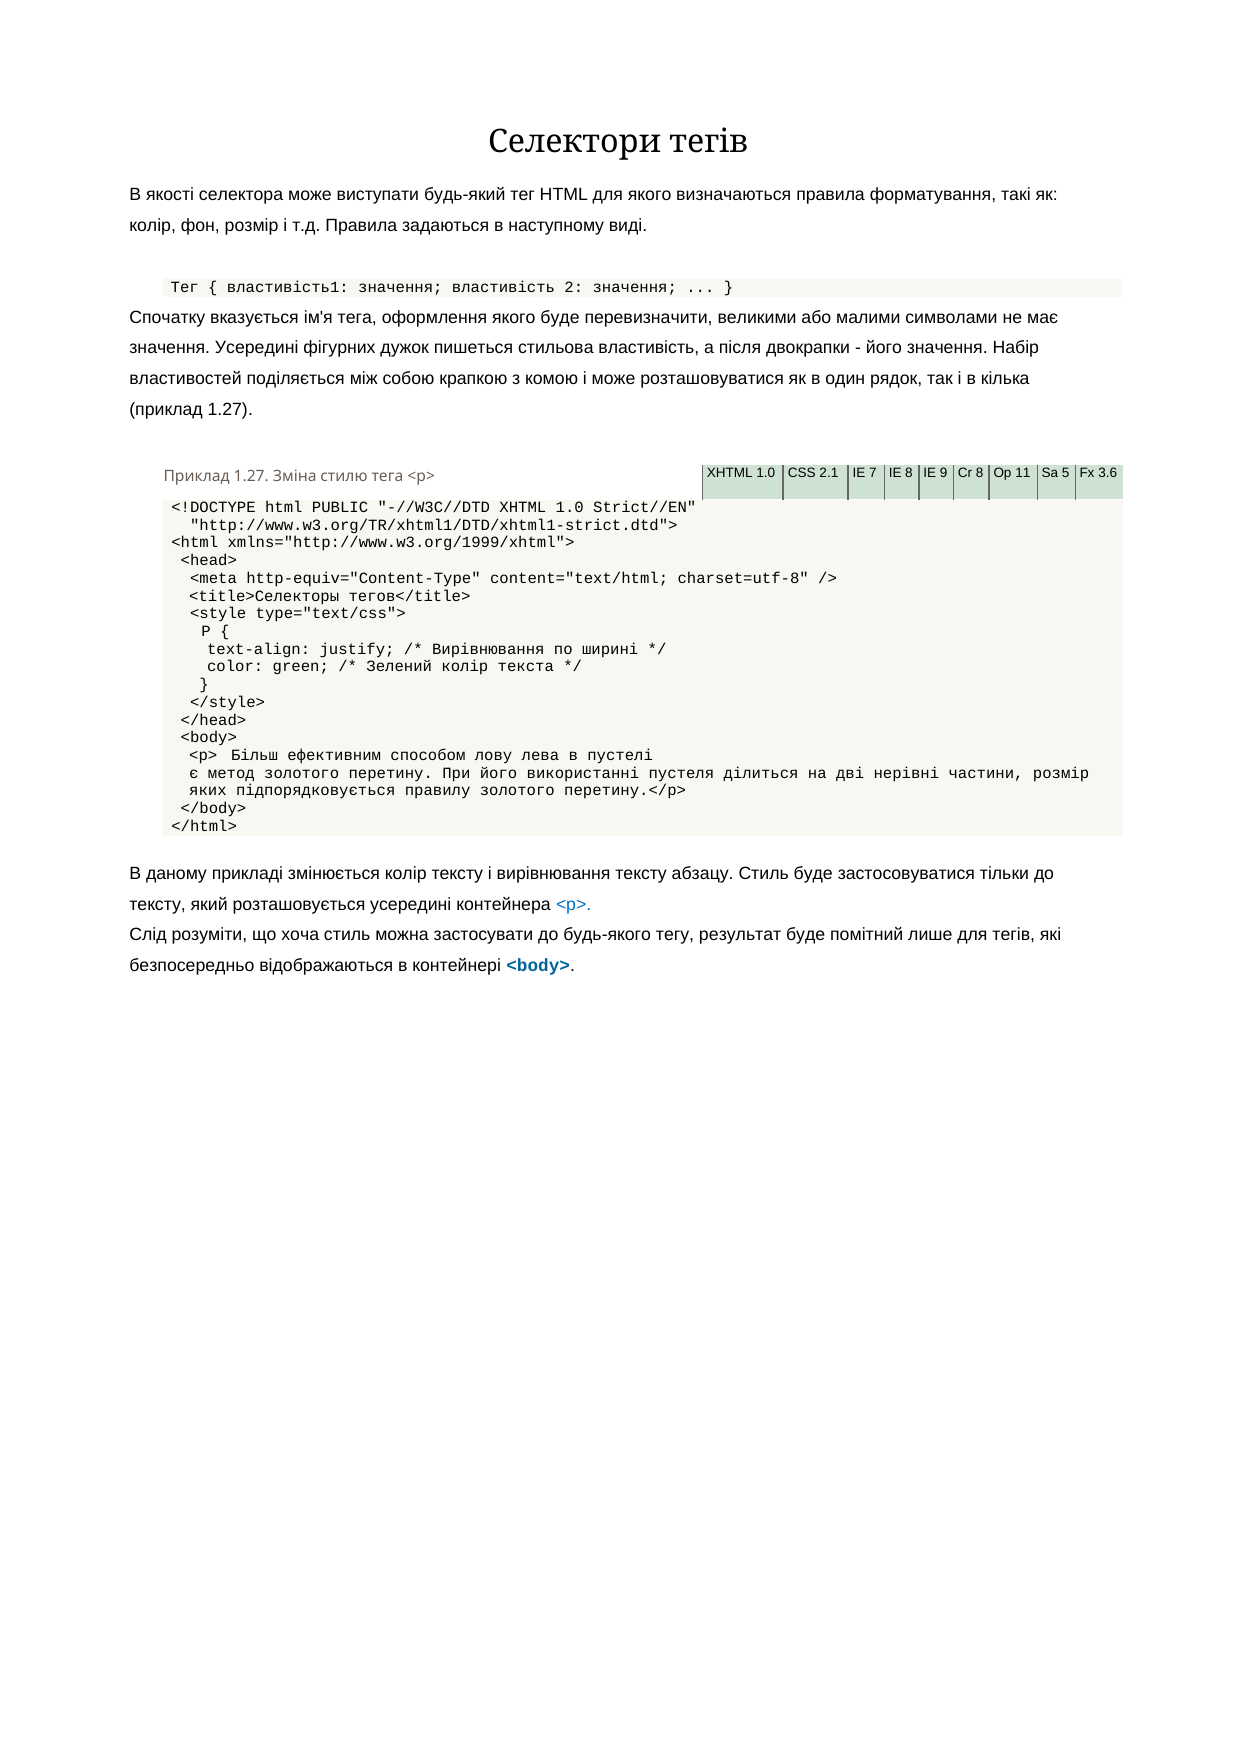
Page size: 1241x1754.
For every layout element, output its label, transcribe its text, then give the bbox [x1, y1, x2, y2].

table_header Op 11 [990, 465, 1037, 499]
text В якості селектора може виступати будь-який тег HTML для якого визначаються правила форматування, такі як: колір, фон, розмір і т.д. Правила задаються в наступному виді. [129, 184, 1103, 235]
text В даному прикладі змінюється колір тексту і вирівнювання тексту абзацу. Стиль буде застосовуватися тільки до тексту, який розташовується усередині контейнера <p>. [129, 863, 1103, 914]
text Спочатку вказується ім'я тега, оформлення якого буде перевизначити, великими або малими символами не має значення. Усередині фігурних дужок пишеться стильова властивість, а після двокрапки - його значення. Набір властивостей поділяється між собою крапкою з комою і може розташовуватися як в один рядок, так і в кілька (приклад 1.27). [129, 307, 1103, 419]
table_header IE 7 [849, 465, 884, 499]
table_header IE 8 [885, 465, 918, 499]
table_header IE 9 [920, 465, 953, 499]
table_header XHTML 1.0 [703, 465, 782, 499]
table_header Sa 5 [1038, 465, 1075, 499]
table_header Приклад 1.27. Зміна стилю тега <p> [163, 465, 702, 499]
table_header Cr 8 [954, 465, 988, 499]
text Слід розуміти, що хоча стиль можна застосувати до будь-якого тегу, результат буде помітний лише для тегів, які безпосередньо відображаються в контейнері <body>. [129, 924, 1103, 977]
subtitle Селектори тегів [296, 118, 940, 162]
table_header CSS 2.1 [784, 465, 847, 499]
table_cell <!DOCTYPE html PUBLIC "-//W3C//DTD XHTML 1.0 Strict//EN" "http://www.w3.org/TR/xhtml1/DTD/xhtml1-strict.dtd"> <html xmlns="http://www.w3.org/1999/xhtml"> <head> <meta http-equiv="Content-Type" content="text/html; charset=utf-8" /> <title>Селекторы тегов</title> <style type="text/css"> P { text-align: justify; /* Вирівнювання по ширині */ color: green; /* Зелений колір текста */ } </style> </head> <body> <p> Більш ефективним способом лову лева в пустелі є метод золотого перетину. При його використанні пустеля ділиться на дві нерівні частини, розмір яких підпорядковується правилу золотого перетину.</p> </body> </html> [163, 500, 1123, 836]
table_header Fx 3.6 [1076, 465, 1123, 499]
